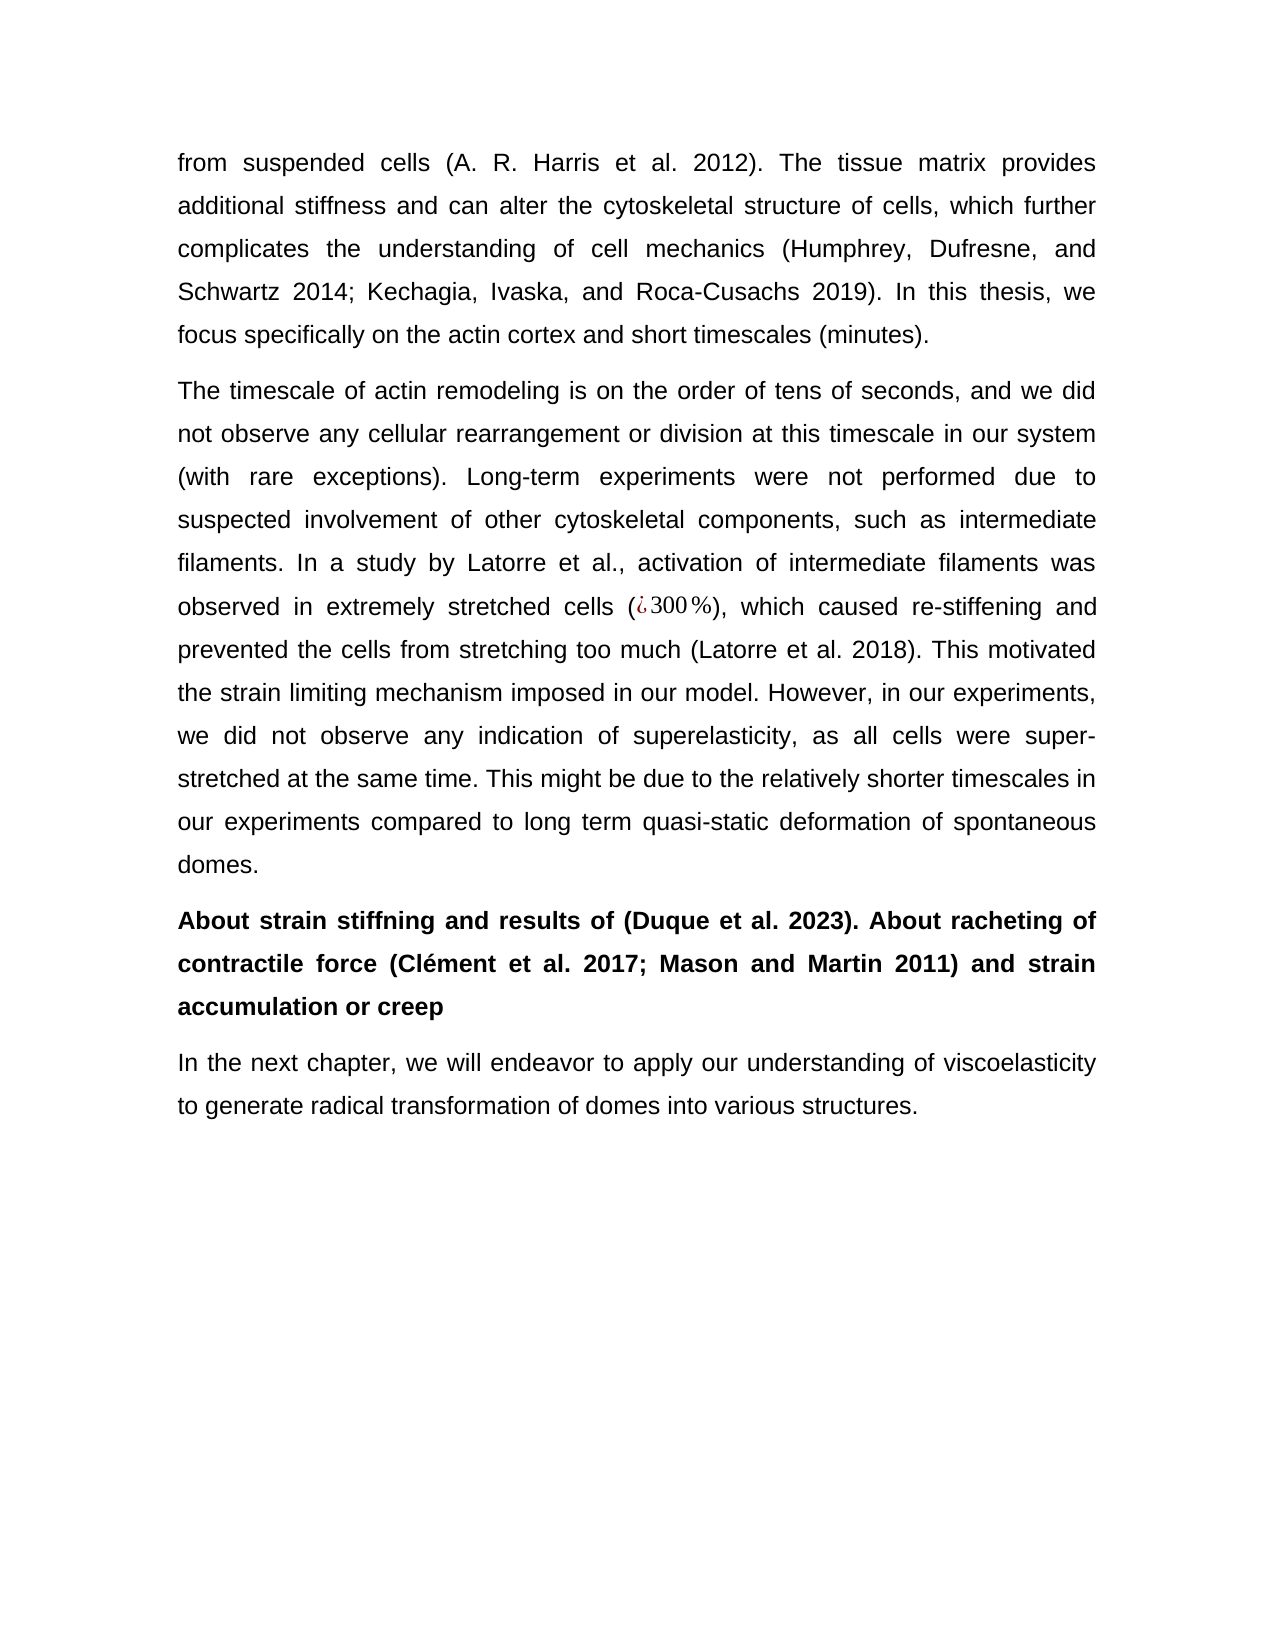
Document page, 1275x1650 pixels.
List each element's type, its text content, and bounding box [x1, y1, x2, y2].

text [177, 148, 1098, 349]
text The timescale of actin remodeling is on the order of tens of seconds, and we did not observe any cellular rearrangement or division at this timescale in our system (with rare exceptions). Long-term experiments were not performed due to suspected involvement of other cytoskeletal components, such as intermediate filaments. In a study by Latorre et al., activation of intermediate filaments was observed in extremely stretched cells (), which caused re-stiffening and prevented the cells from stretching too much (Latorre et al. 2018). This motivated the strain limiting mechanism imposed in our model. However, in our experiments, we did not observe any indication of superelasticity, as all cells were super-stretched at the same time. This might be due to the relatively shorter timescales in our experiments compared to long term quasi-static deformation of spontaneous domes. [177, 376, 1098, 879]
text About strain stiffning and results of (Duque et al. 2023). About racheting of contractile force (Clément et al. 2017; Mason and Martin 2011) and strain accumulation or creep [177, 906, 1098, 1021]
text In the next chapter, we will endeavor to apply our understanding of viscoelasticity to generate radical transformation of domes into various structures. [177, 1048, 1098, 1119]
